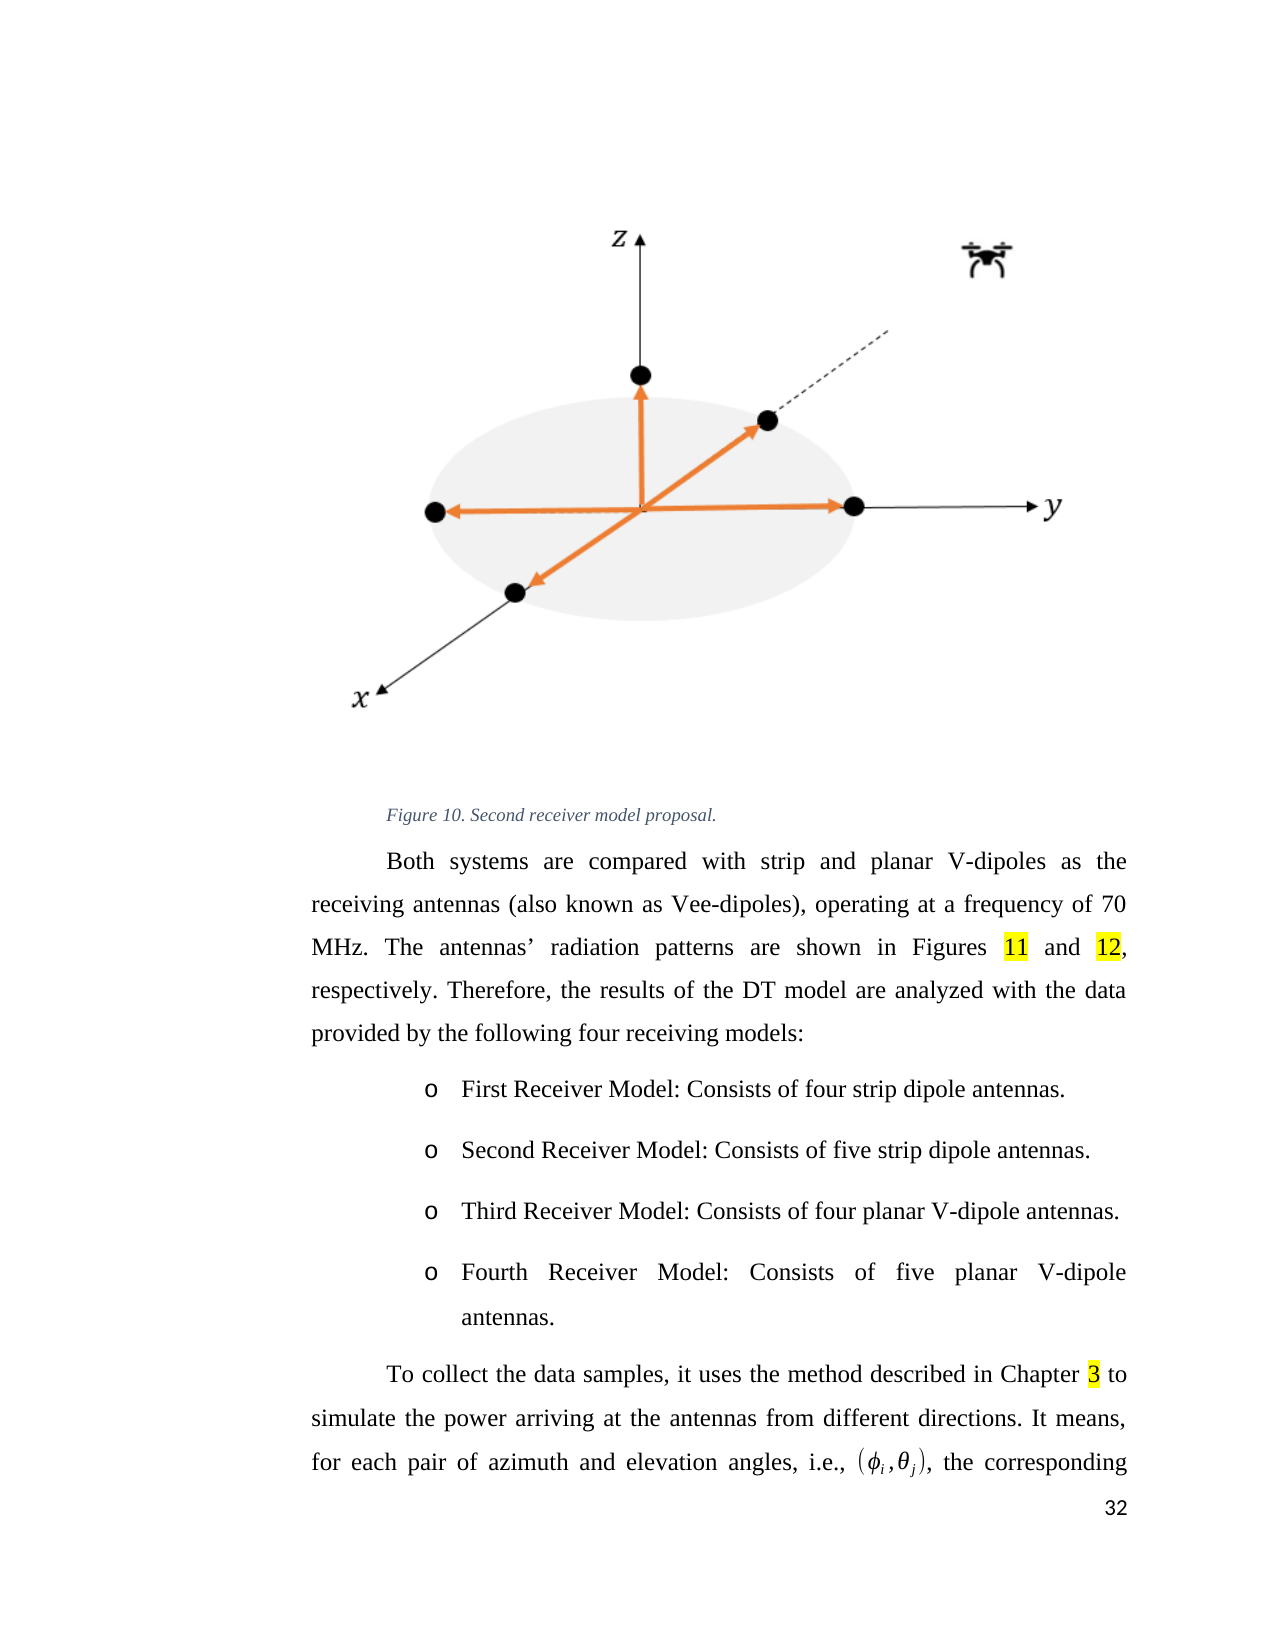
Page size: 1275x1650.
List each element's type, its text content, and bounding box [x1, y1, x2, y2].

list Second Receiver Model: Consists of five strip dipole antennas. [424, 1135, 1127, 1166]
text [311, 1359, 1127, 1478]
text Figure 10. Second receiver model proposal. [311, 804, 1127, 825]
list Third Receiver Model: Consists of four planar V-dipole antennas. [424, 1196, 1127, 1227]
list First Receiver Model: Consists of four strip dipole antennas. [424, 1074, 1127, 1105]
text Both systems are compared with strip and planar V-dipoles as the receiving antennas (also known as Vee-dipoles), operating at a frequency of 70 MHz. The antennas’ radiation patterns are shown in Figures 11 and 12, respectively. Therefore, the results of the DT model are analyzed with the data provided by the following four receiving models: [311, 846, 1127, 1047]
list Fourth Receiver Model: Consists of five planar V-dipole antennas. [424, 1257, 1127, 1331]
picture [311, 206, 1116, 777]
